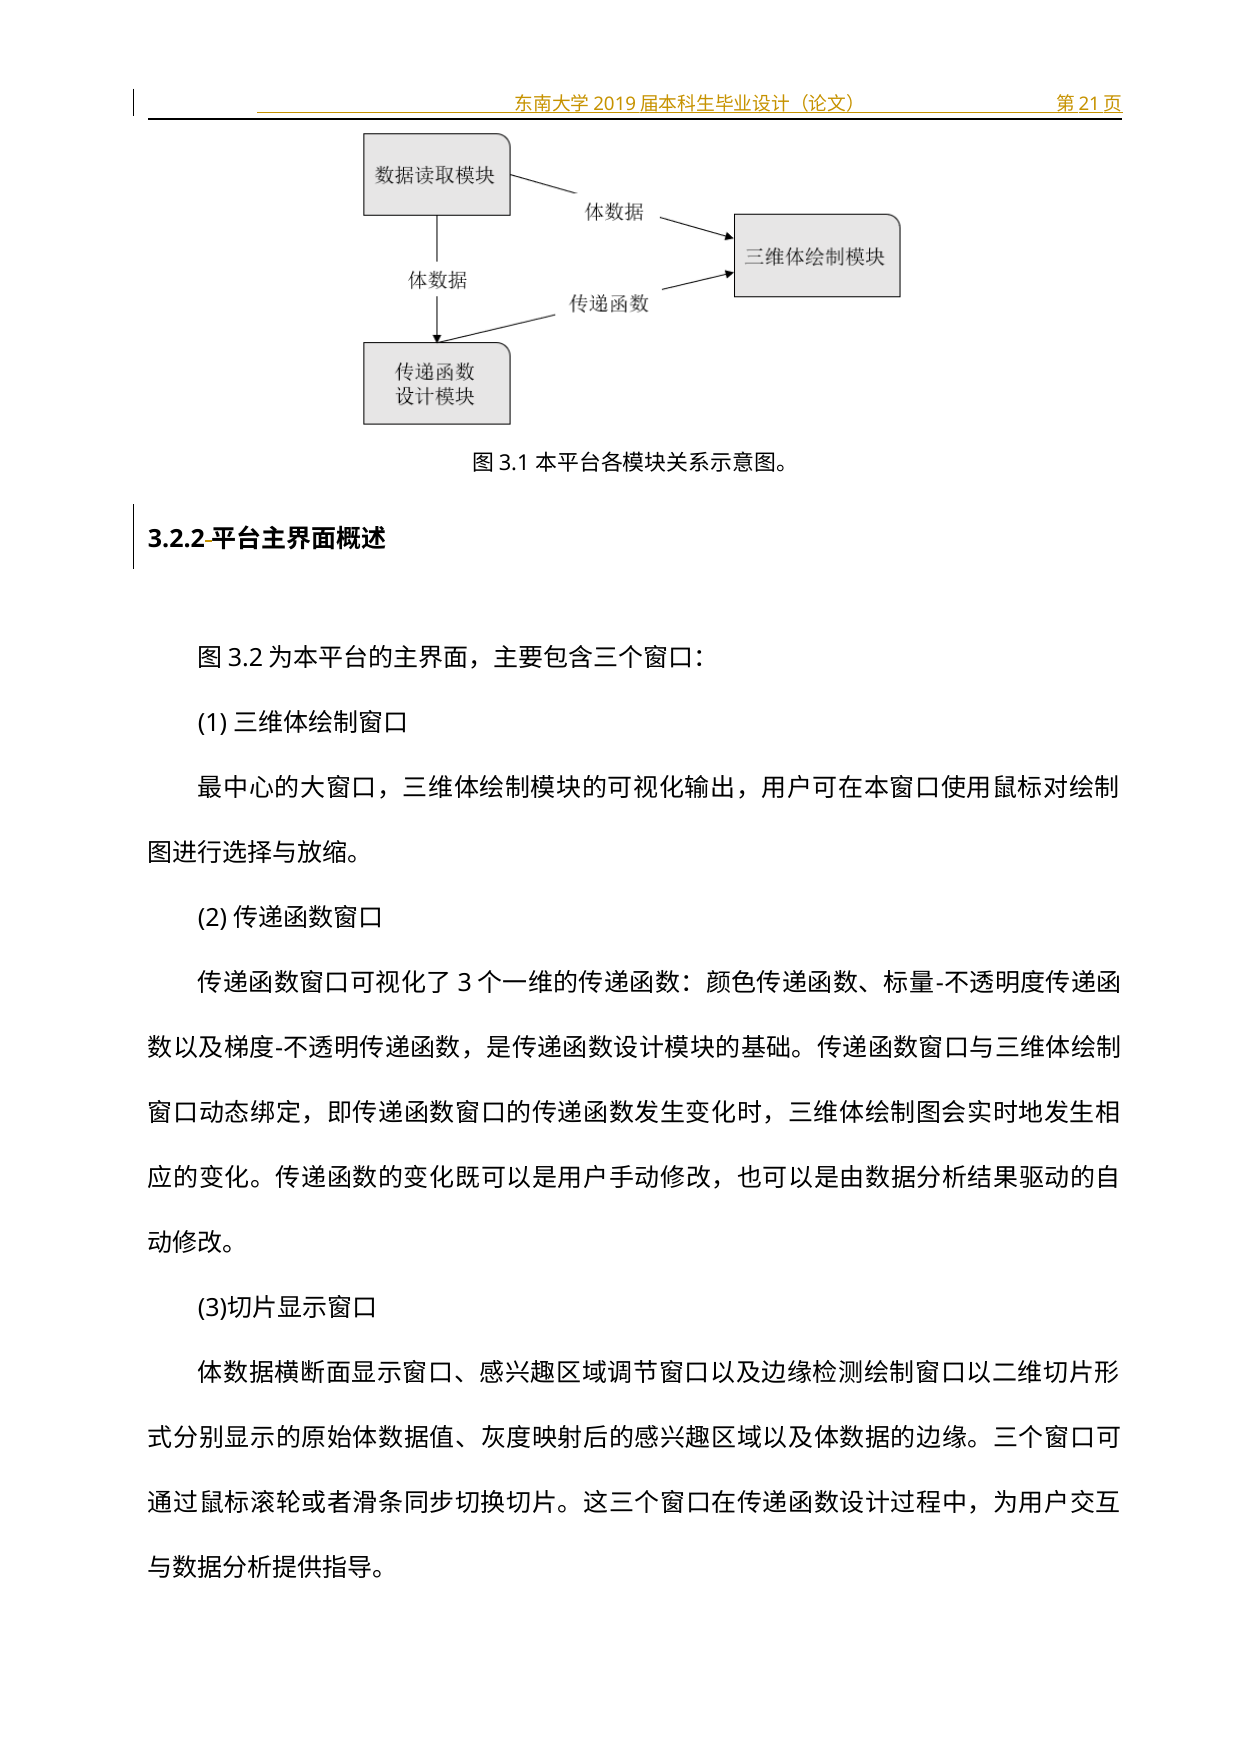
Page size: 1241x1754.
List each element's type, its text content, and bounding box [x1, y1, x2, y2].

picture [340, 120, 930, 445]
text 传递函数窗口可视化了3个一维的传递函数：颜色传递函数、标量-不透明度传递函数以及梯度-不透明传递函数，是传递函数设计模块的基础。传递函数窗口与三维体绘制窗口动态绑定，即传递函数窗口的传递函数发生变化时，三维体绘制图会实时地发生相应的变化。传递函数的变化既可以是用户手动修改，也可以是由数据分析结果驱动的自动修改。 [148, 948, 1122, 1273]
text 体数据横断面显示窗口、感兴趣区域调节窗口以及边缘检测绘制窗口以二维切片形式分别显示的原始体数据值、灰度映射后的感兴趣区域以及体数据的边缘。三个窗口可通过鼠标滚轮或者滑条同步切换切片。这三个窗口在传递函数设计过程中，为用户交互与数据分析提供指导。 [148, 1338, 1122, 1598]
text 图3.2为本平台的主界面，主要包含三个窗口： [148, 623, 1122, 688]
subtitle 3.2.2平台主界面概述 [148, 504, 1122, 569]
text (3)切片显示窗口 [148, 1273, 1122, 1338]
text 图3.1 本平台各模块关系示意图。 [148, 444, 1122, 477]
text (1) 三维体绘制窗口 [148, 688, 1122, 753]
text (2) 传递函数窗口 [148, 883, 1122, 948]
text 最中心的大窗口，三维体绘制模块的可视化输出，用户可在本窗口使用鼠标对绘制图进行选择与放缩。 [148, 753, 1122, 883]
